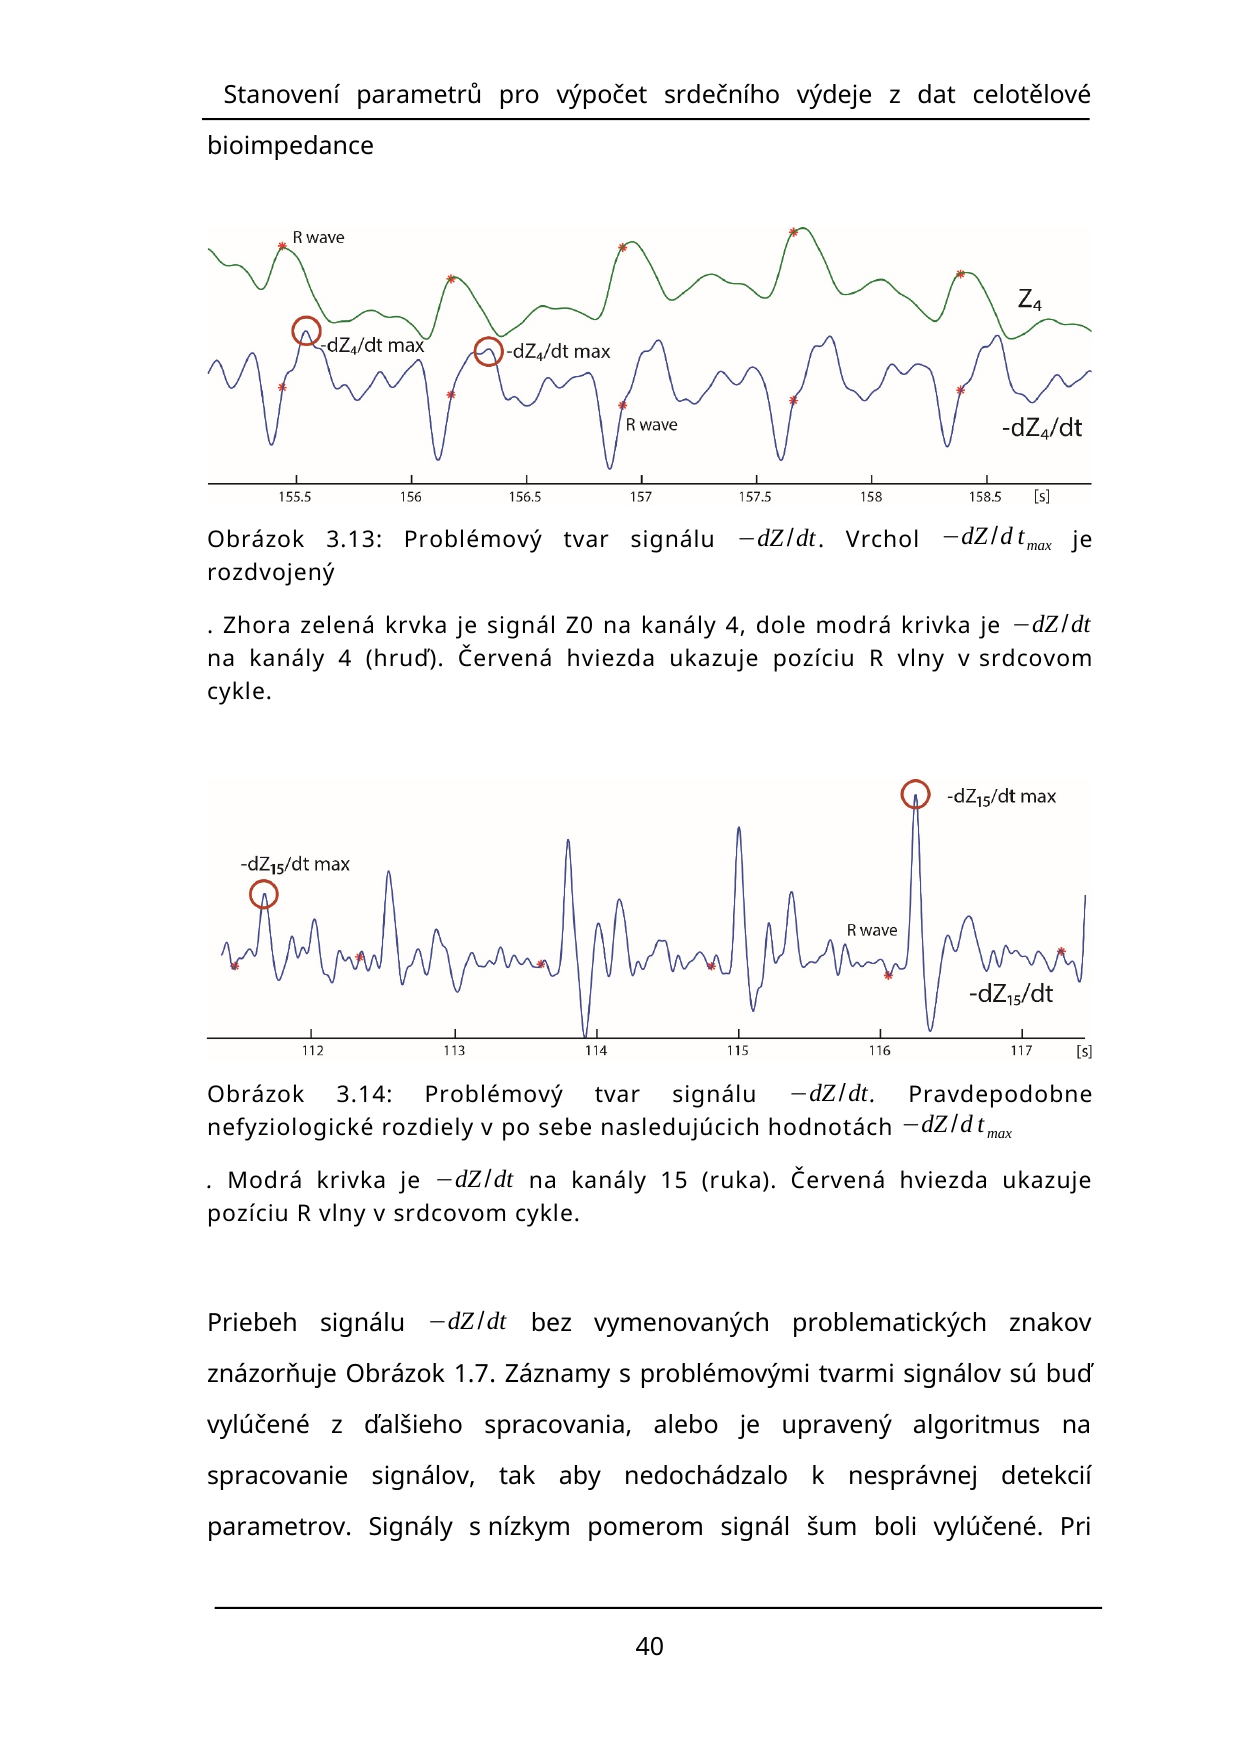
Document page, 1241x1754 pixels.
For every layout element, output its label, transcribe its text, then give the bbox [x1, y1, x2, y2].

text . Zhora zelená krvka je signál Z0 na kanály 4, dole modrá krivka je na kanály 4 (hruď). Červená hviezda ukazuje pozíciu R vlny v srdcovom cykle. [207, 609, 1092, 706]
picture [207, 227, 1092, 506]
picture [206, 779, 1093, 1061]
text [207, 1304, 1092, 1542]
text . Modrá krivka je na kanály 15 (ruka). Červená hviezda ukazuje pozíciu R vlny v srdcovom cykle. [207, 1164, 1092, 1228]
